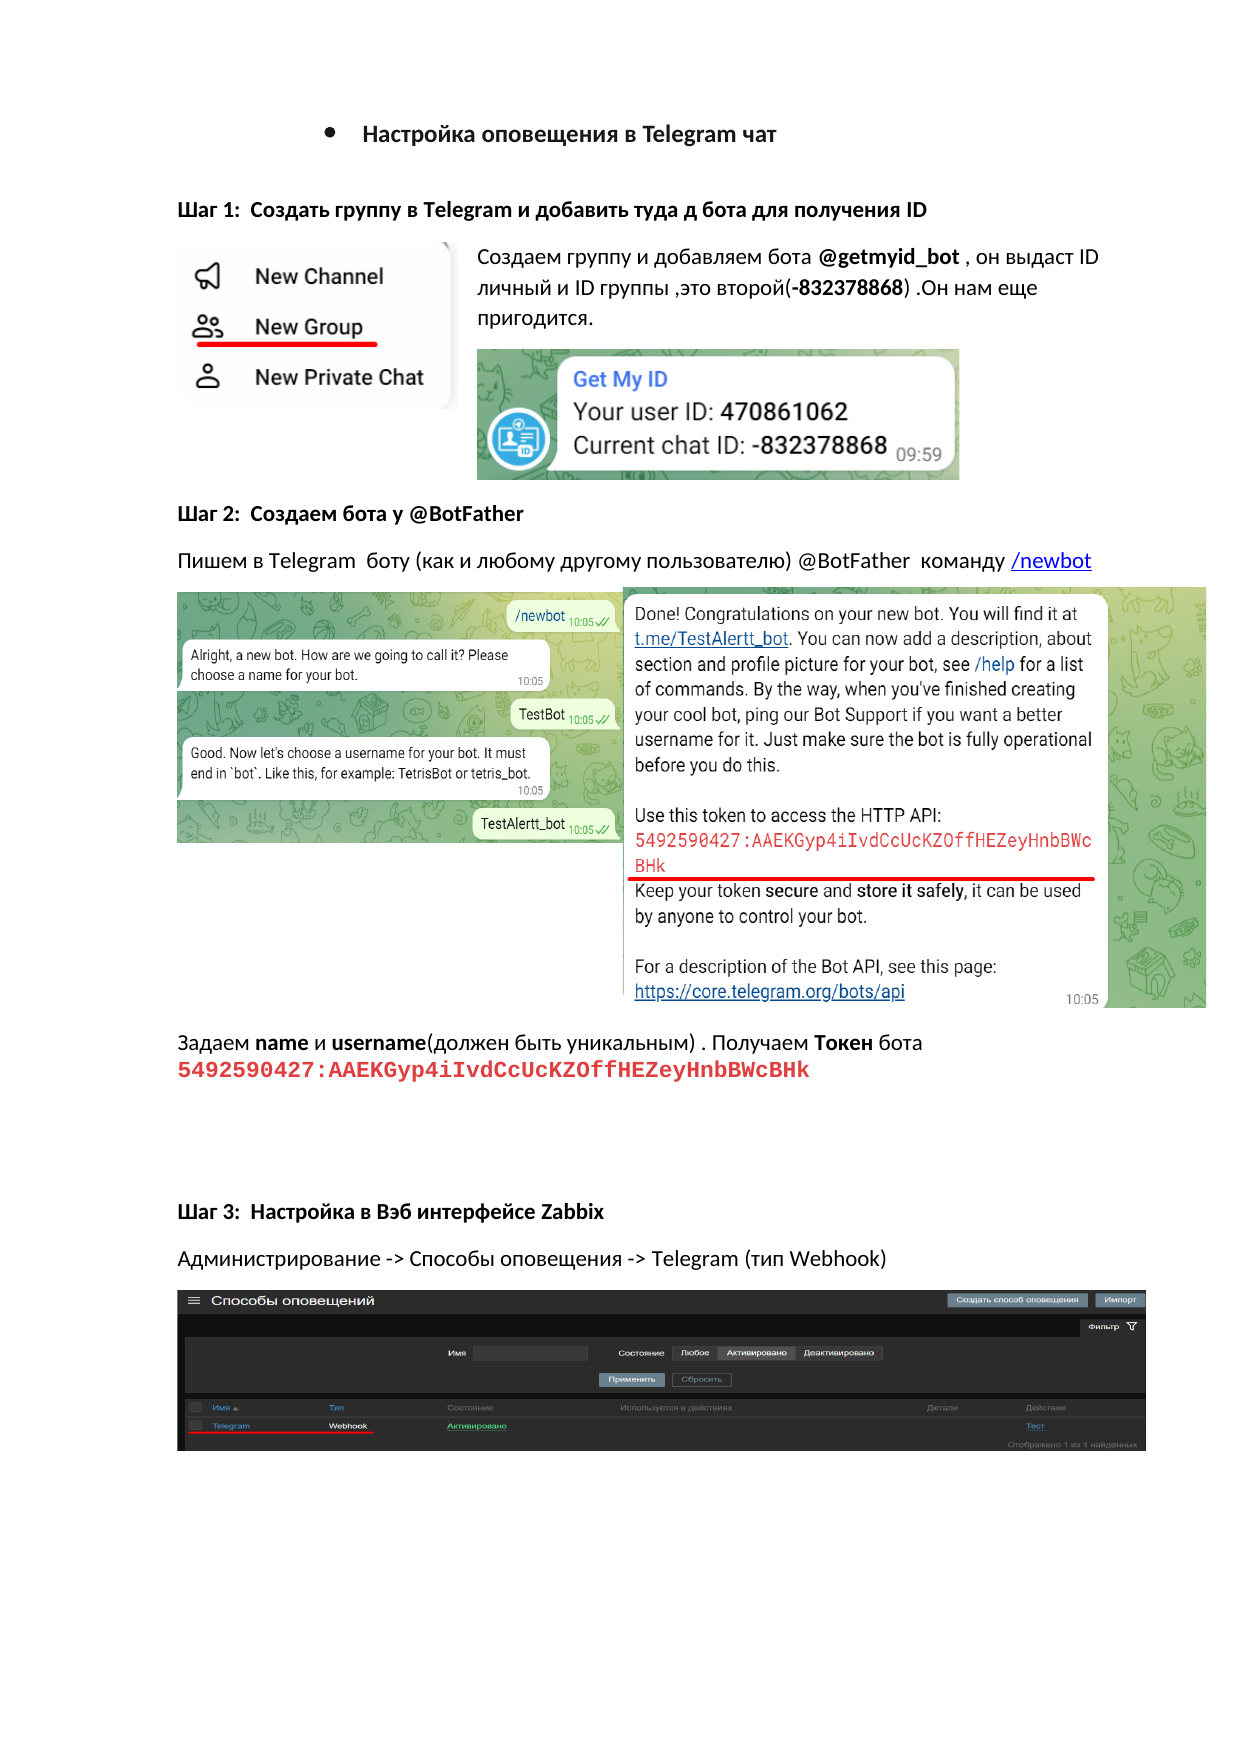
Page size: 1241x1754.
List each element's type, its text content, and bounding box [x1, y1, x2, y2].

text Шаг 1: Создать группу в Telegram и добавить туда д бота для получения ID [177, 196, 1152, 224]
text Шаг 2: Создаем бота у @BotFather [177, 499, 1152, 527]
text Задаем name и username(должен быть уникальным) . Получаем Токен бота 5492590427:AAEKGyp4iIvdCcUcKZOffHEZeyHnbBWcBHk [177, 843, 1152, 1084]
picture [477, 349, 960, 480]
picture [177, 587, 1207, 1008]
text Пишем в Telegram боту (как и любому другому пользователю) @BotFather команду /newbot [177, 546, 1152, 574]
text Создаем группу и добавляем бота @getmyid_bot , он выдаст ID личный и ID группы ,это второй(-832378868) .Он нам еще пригодится. [459, 242, 1152, 331]
text Шаг 3: Настройка в Вэб интерфейсе Zabbix [177, 1197, 1152, 1225]
picture [177, 1290, 1146, 1451]
list Настройка оповещения в Telegram чат [325, 118, 1152, 149]
text Администрирование -> Способы оповещения -> Telegram (тип Webhook) [177, 1244, 1152, 1272]
picture [177, 242, 459, 409]
